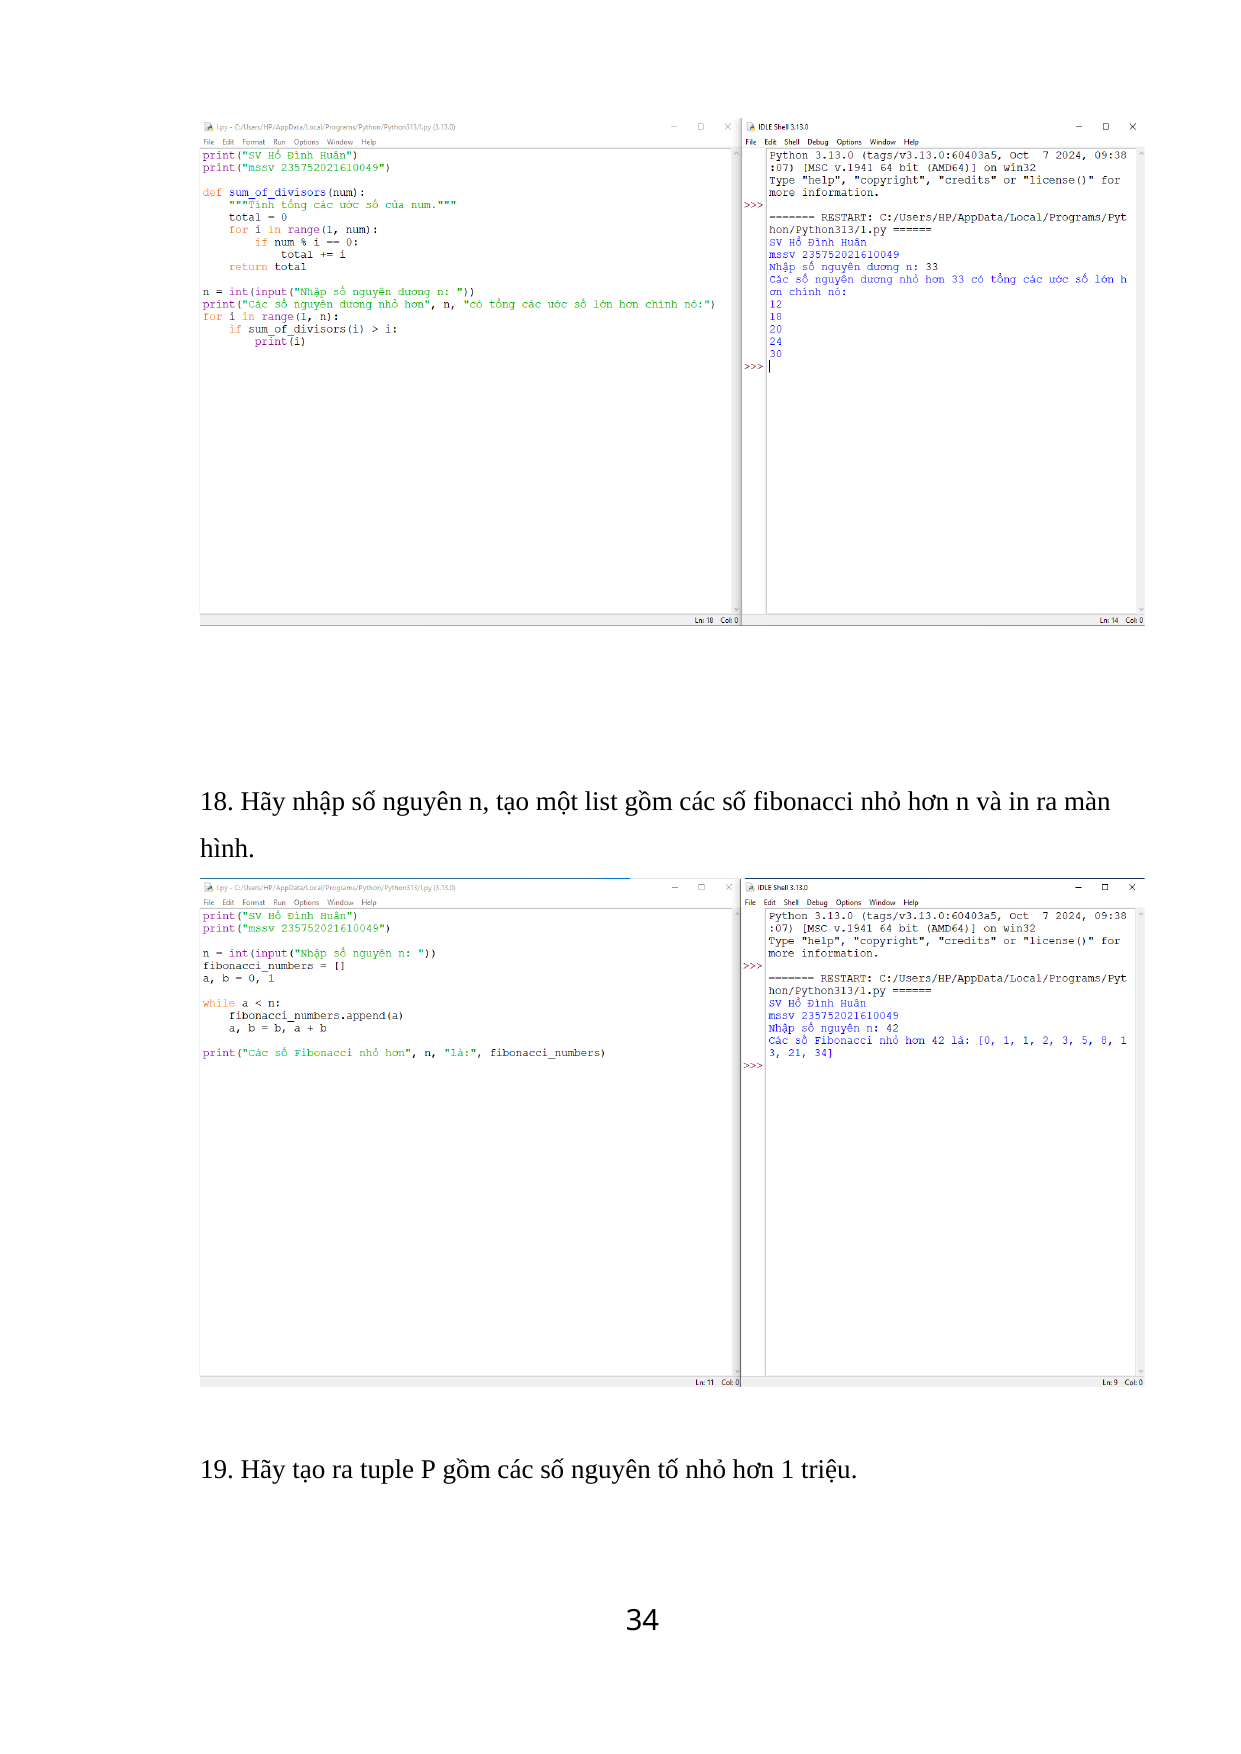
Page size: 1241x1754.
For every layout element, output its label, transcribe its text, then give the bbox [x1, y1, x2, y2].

text 19. Hãy tạo ra tuple P gồm các số nguyên tố nhỏ hơn 1 triệu. [200, 1453, 1122, 1484]
picture [199, 118, 1145, 626]
text 18. Hãy nhập số nguyên n, tạo một list gồm các số fibonacci nhỏ hơn n và in ra màn hình. [200, 785, 1122, 863]
picture [199, 878, 1145, 1387]
